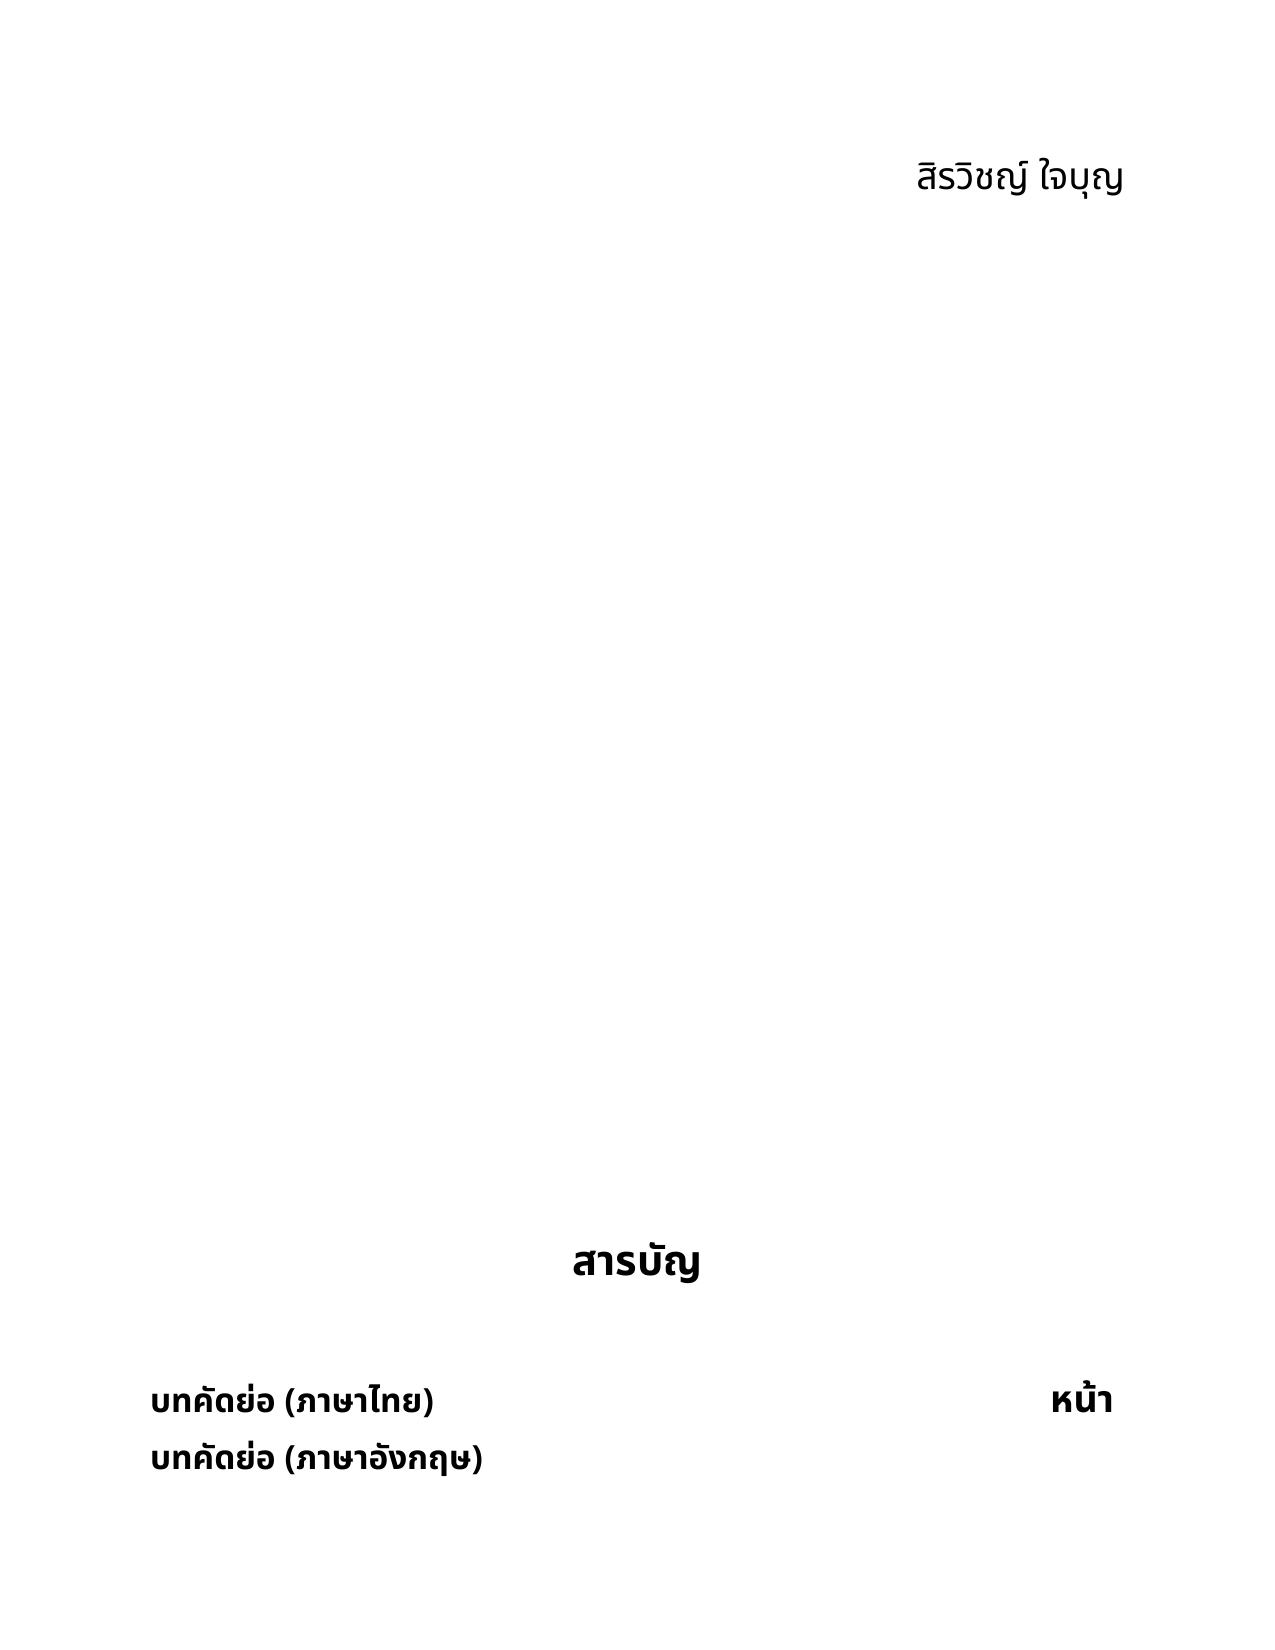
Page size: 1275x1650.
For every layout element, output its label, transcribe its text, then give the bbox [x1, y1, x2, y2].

text บทคัดย่อ (ภาษาไทย) หน้า [150, 1373, 1125, 1430]
text บทคัดย่อ (ภาษาอังกฤษ) [150, 1434, 1125, 1485]
text สิรวิชญ์ ใจบุญ [150, 150, 1125, 207]
text สารบัญ [150, 1231, 1125, 1294]
